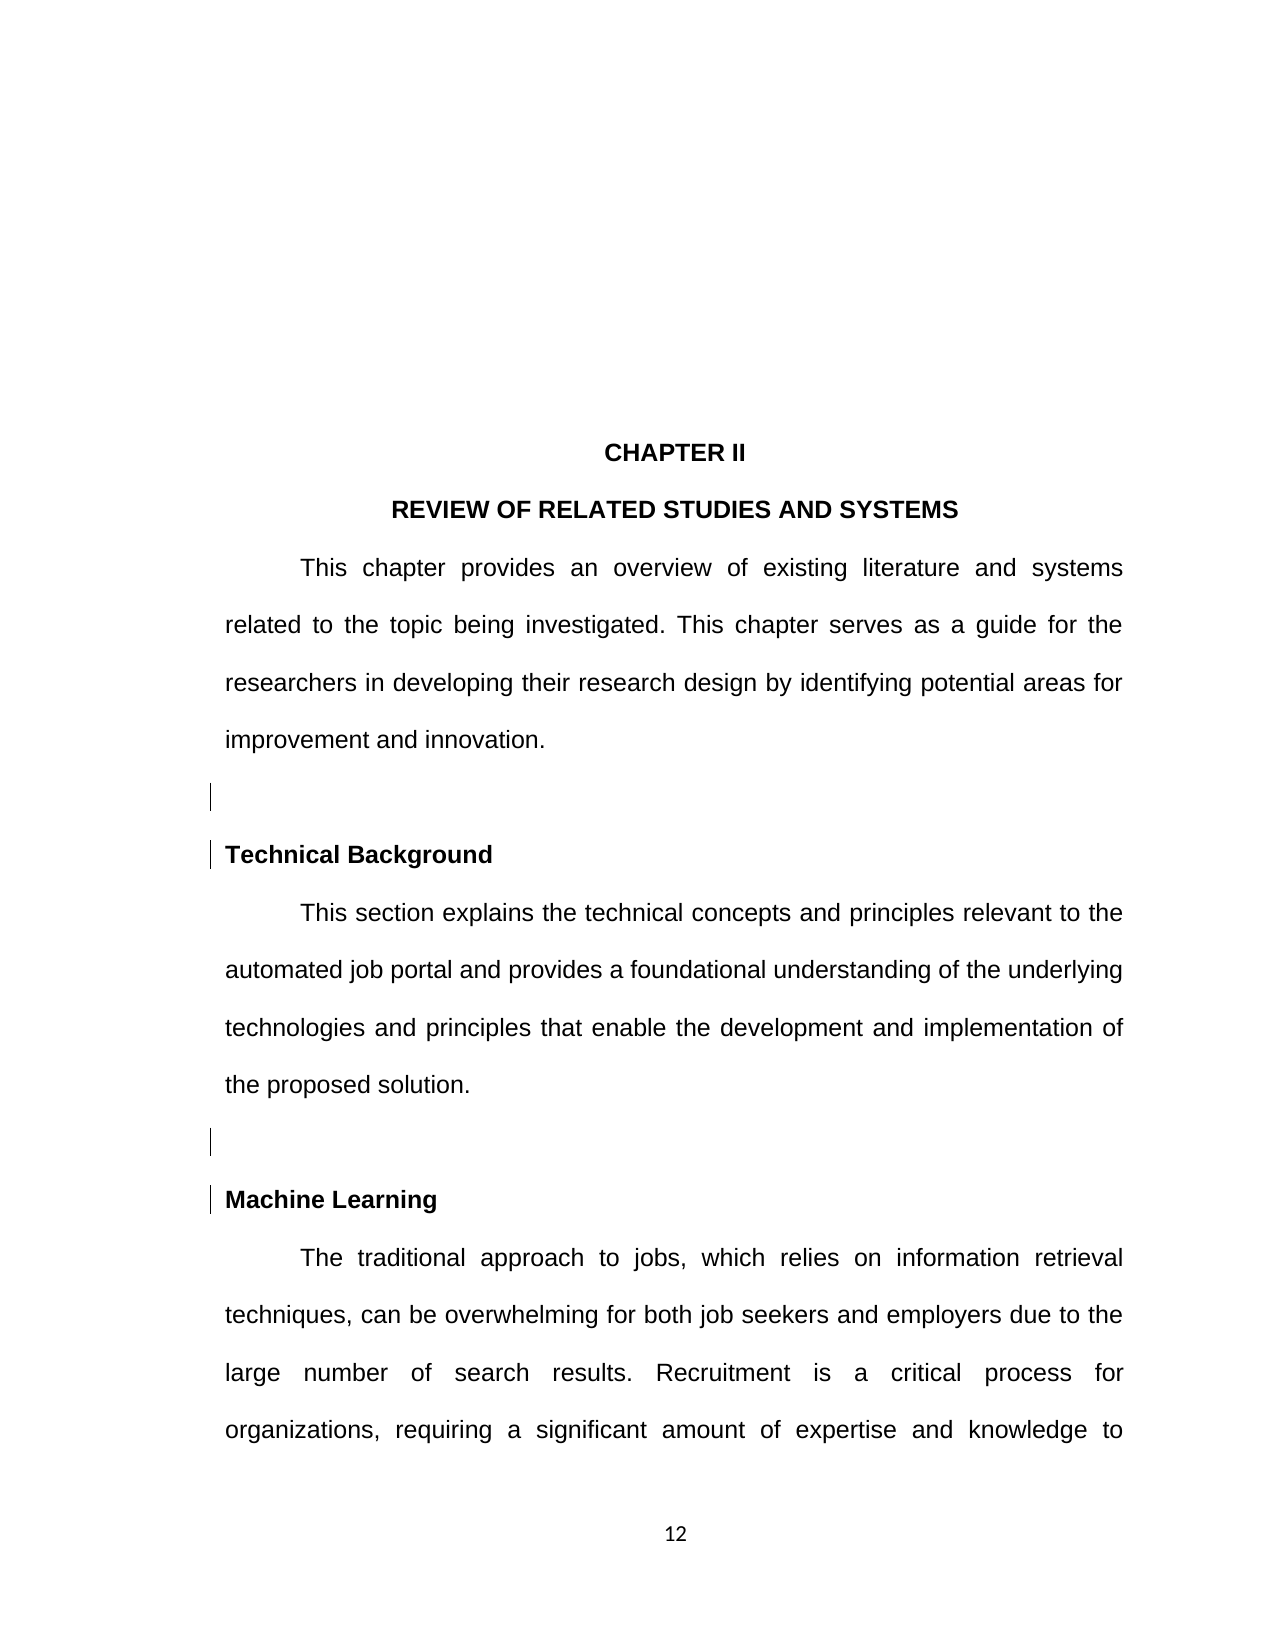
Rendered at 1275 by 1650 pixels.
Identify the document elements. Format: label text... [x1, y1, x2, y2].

text CHAPTER II [225, 437, 1125, 466]
subtitle REVIEW OF RELATED STUDIES AND SYSTEMS [225, 495, 1125, 524]
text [225, 1242, 1125, 1444]
text This chapter provides an overview of existing literature and systems related to the topic being investigated. This chapter serves as a guide for the researchers in developing their research design by identifying potential areas for improvement and innovation. [225, 552, 1125, 754]
text Machine Learning [225, 1185, 1125, 1214]
subtitle Technical Background [225, 840, 1125, 869]
text This section explains the technical concepts and principles relevant to the automated job portal and provides a foundational understanding of the underlying technologies and principles that enable the development and implementation of the proposed solution. [225, 897, 1125, 1099]
